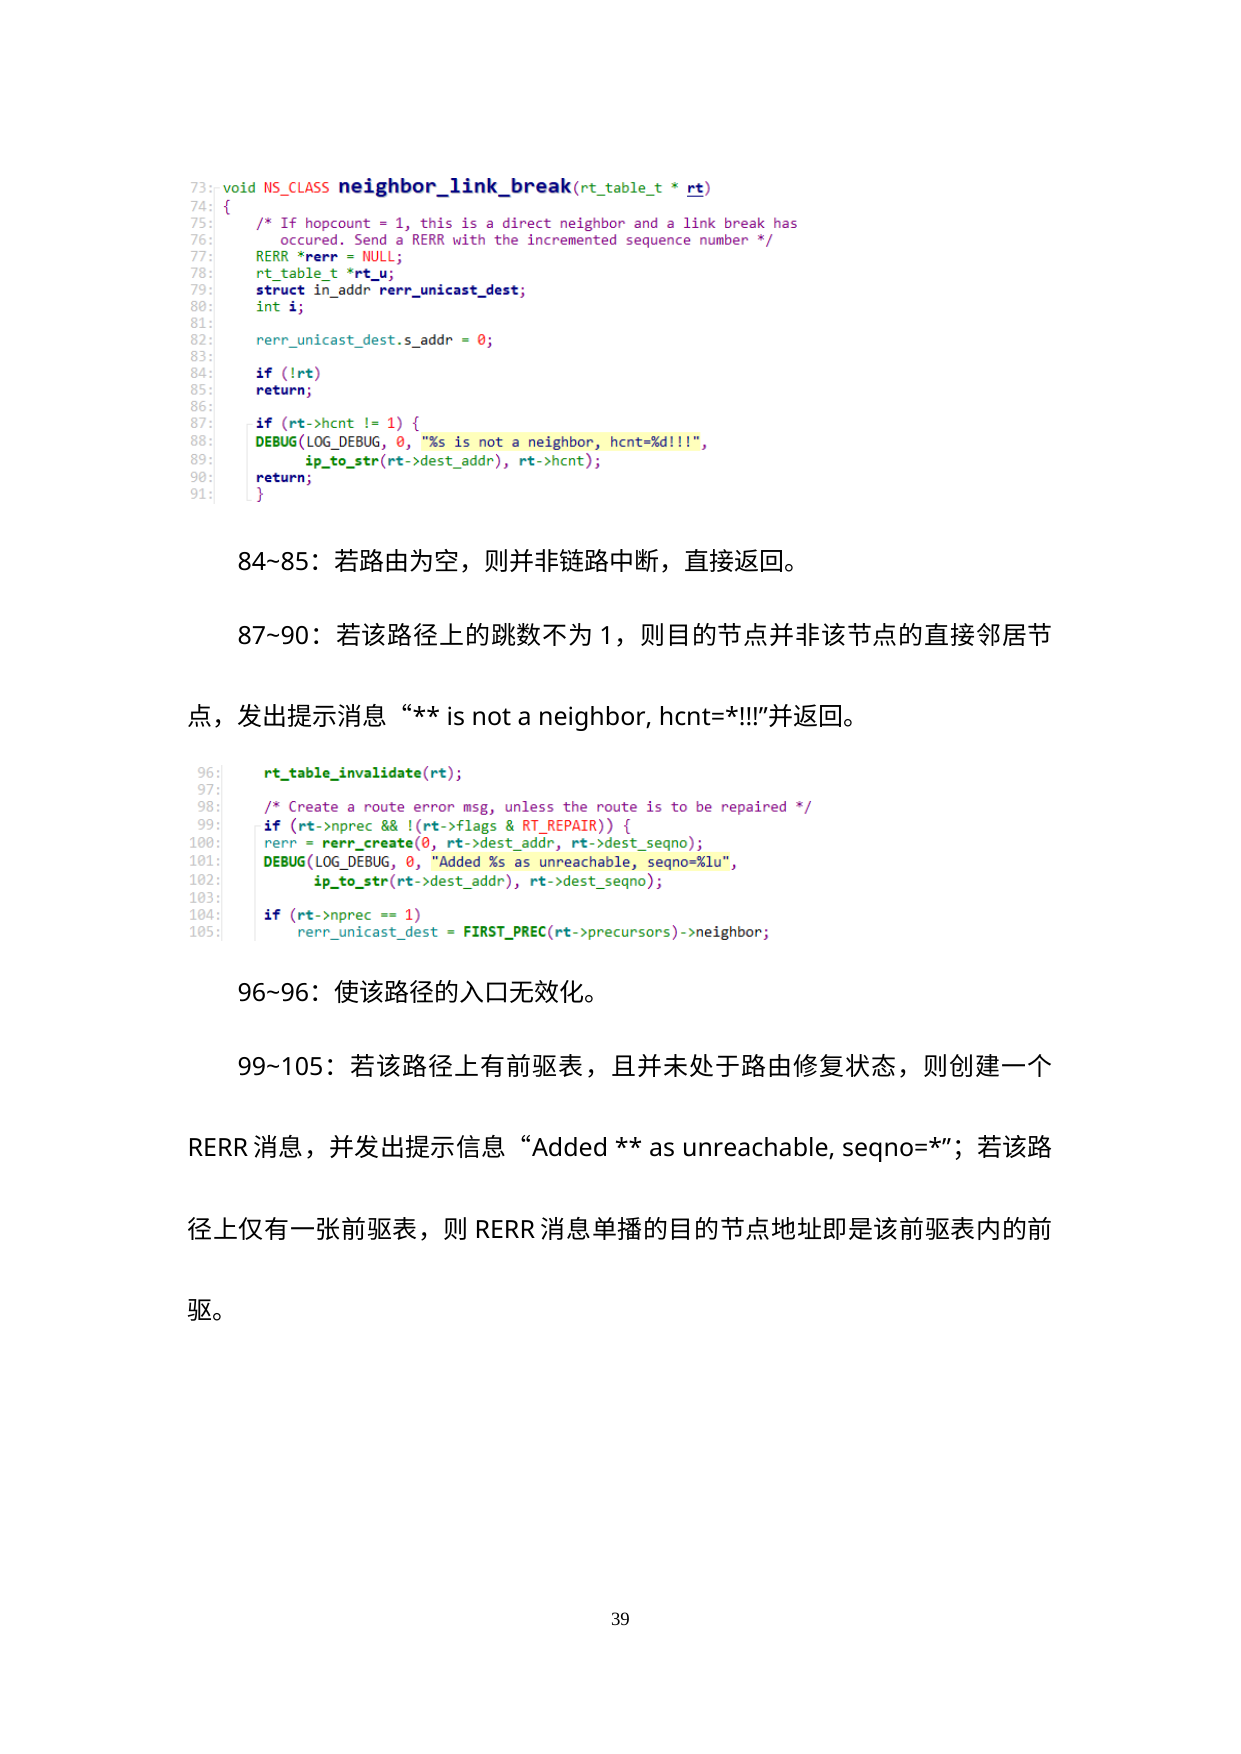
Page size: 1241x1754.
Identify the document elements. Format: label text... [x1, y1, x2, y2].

text 87~90：若该路径上的跳数不为1，则目的节点并非该节点的直接邻居节点，发出提示消息“** is not a neighbor, hcnt=*!!!”并返回。 [187, 601, 1053, 747]
text 99~105：若该路径上有前驱表，且并未处于路由修复状态，则创建一个RERR消息，并发出提示信息“Added ** as unreachable, seqno=*”；若该路径上仅有一张前驱表，则RERR消息单播的目的节点地址即是该前驱表内的前驱。 [187, 1032, 1053, 1341]
text 84~85：若路由为空，则并非链路中断，直接返回。 [187, 527, 1053, 592]
picture [187, 765, 813, 941]
text 96~96：使该路径的入口无效化。 [187, 958, 1053, 1023]
picture [187, 178, 801, 504]
